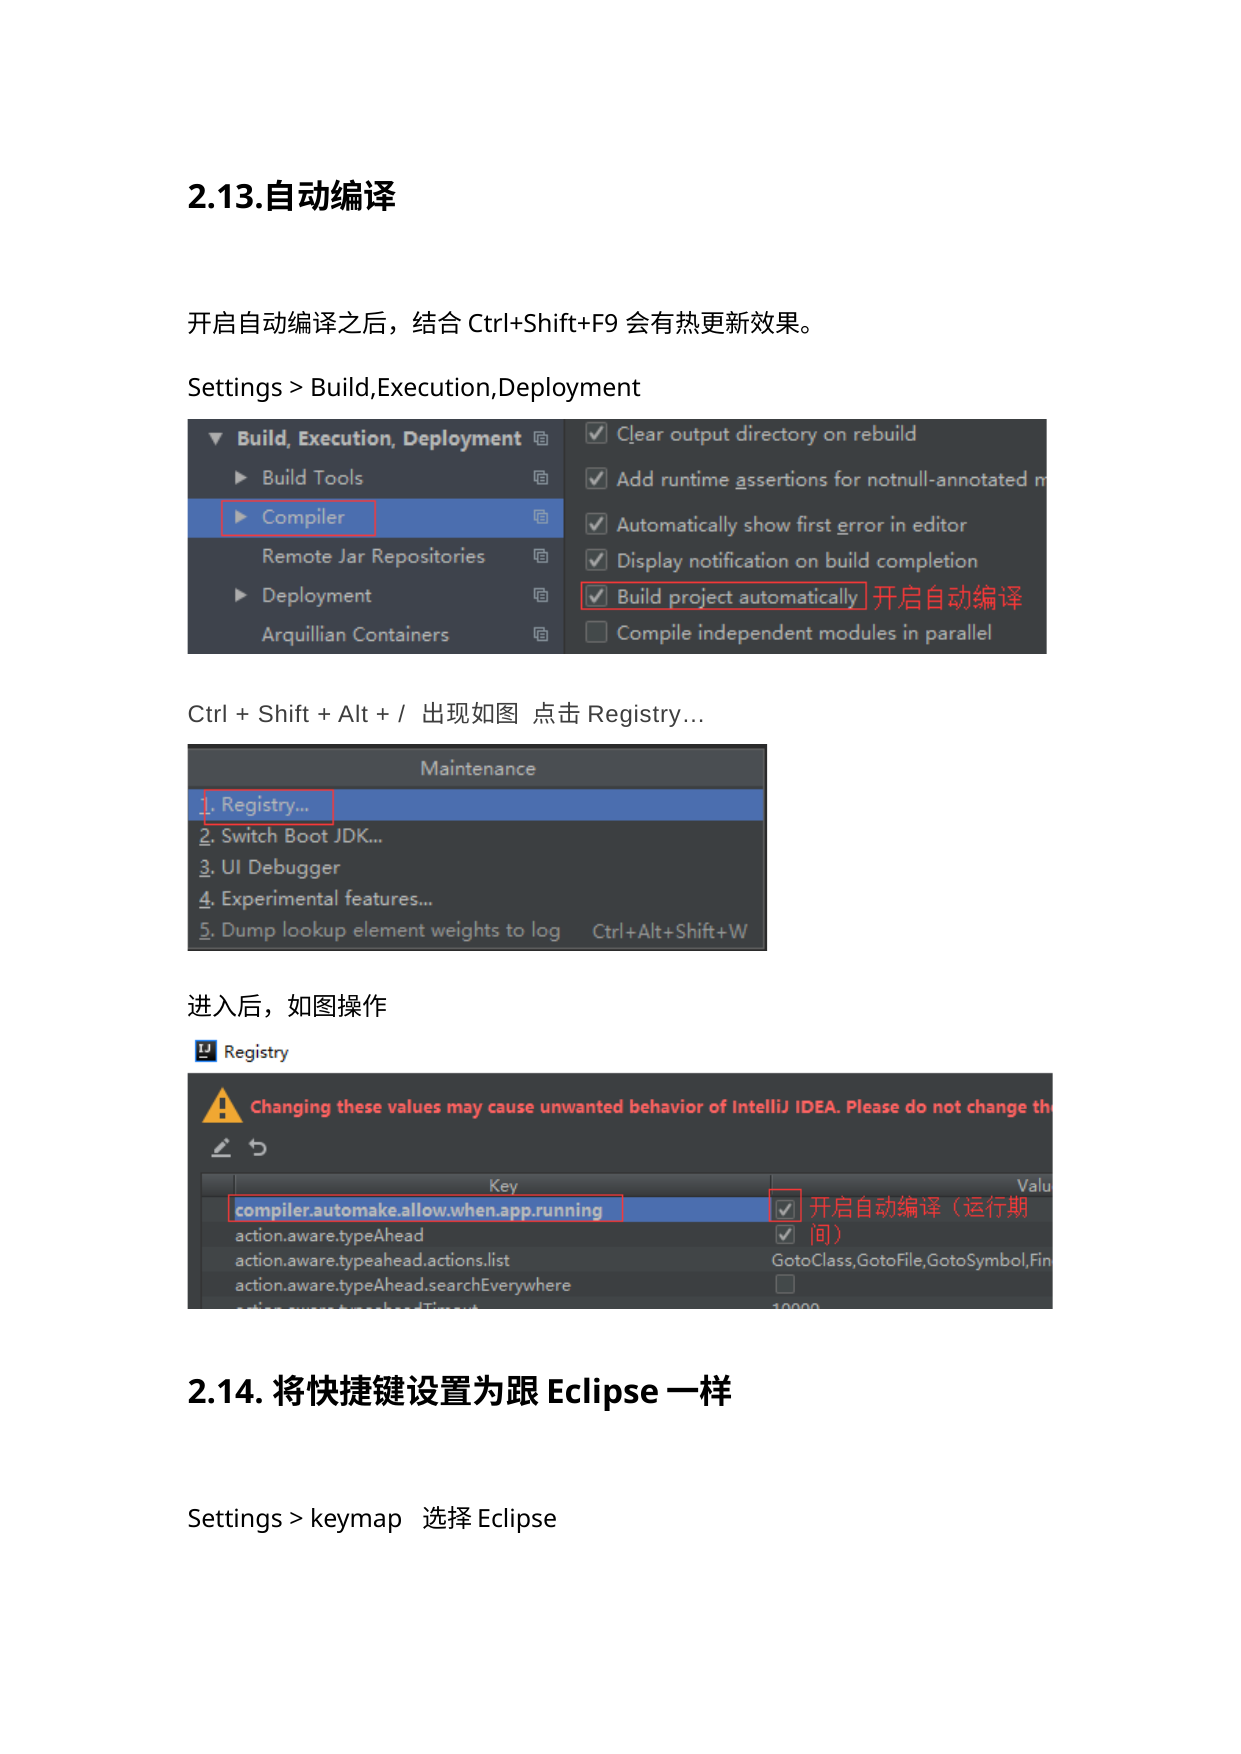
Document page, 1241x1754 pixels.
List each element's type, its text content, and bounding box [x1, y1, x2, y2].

text Settings > keymap 选择Eclipse [187, 1484, 1053, 1549]
picture [187, 1036, 1053, 1309]
text 开启自动编译之后，结合Ctrl+Shift+F9 会有热更新效果。 [187, 289, 1053, 354]
subtitle 2.13.自动编译 [187, 162, 1053, 227]
picture [187, 744, 768, 951]
text Settings > Build,Execution,Deployment [187, 354, 1053, 419]
subtitle 2.14. 将快捷键设置为跟Eclipse一样 [187, 1356, 1053, 1421]
text Ctrl + Shift + Alt + / 出现如图 点击Registry… [187, 679, 1053, 744]
text 进入后，如图操作 [187, 972, 1053, 1036]
picture [187, 419, 1047, 654]
